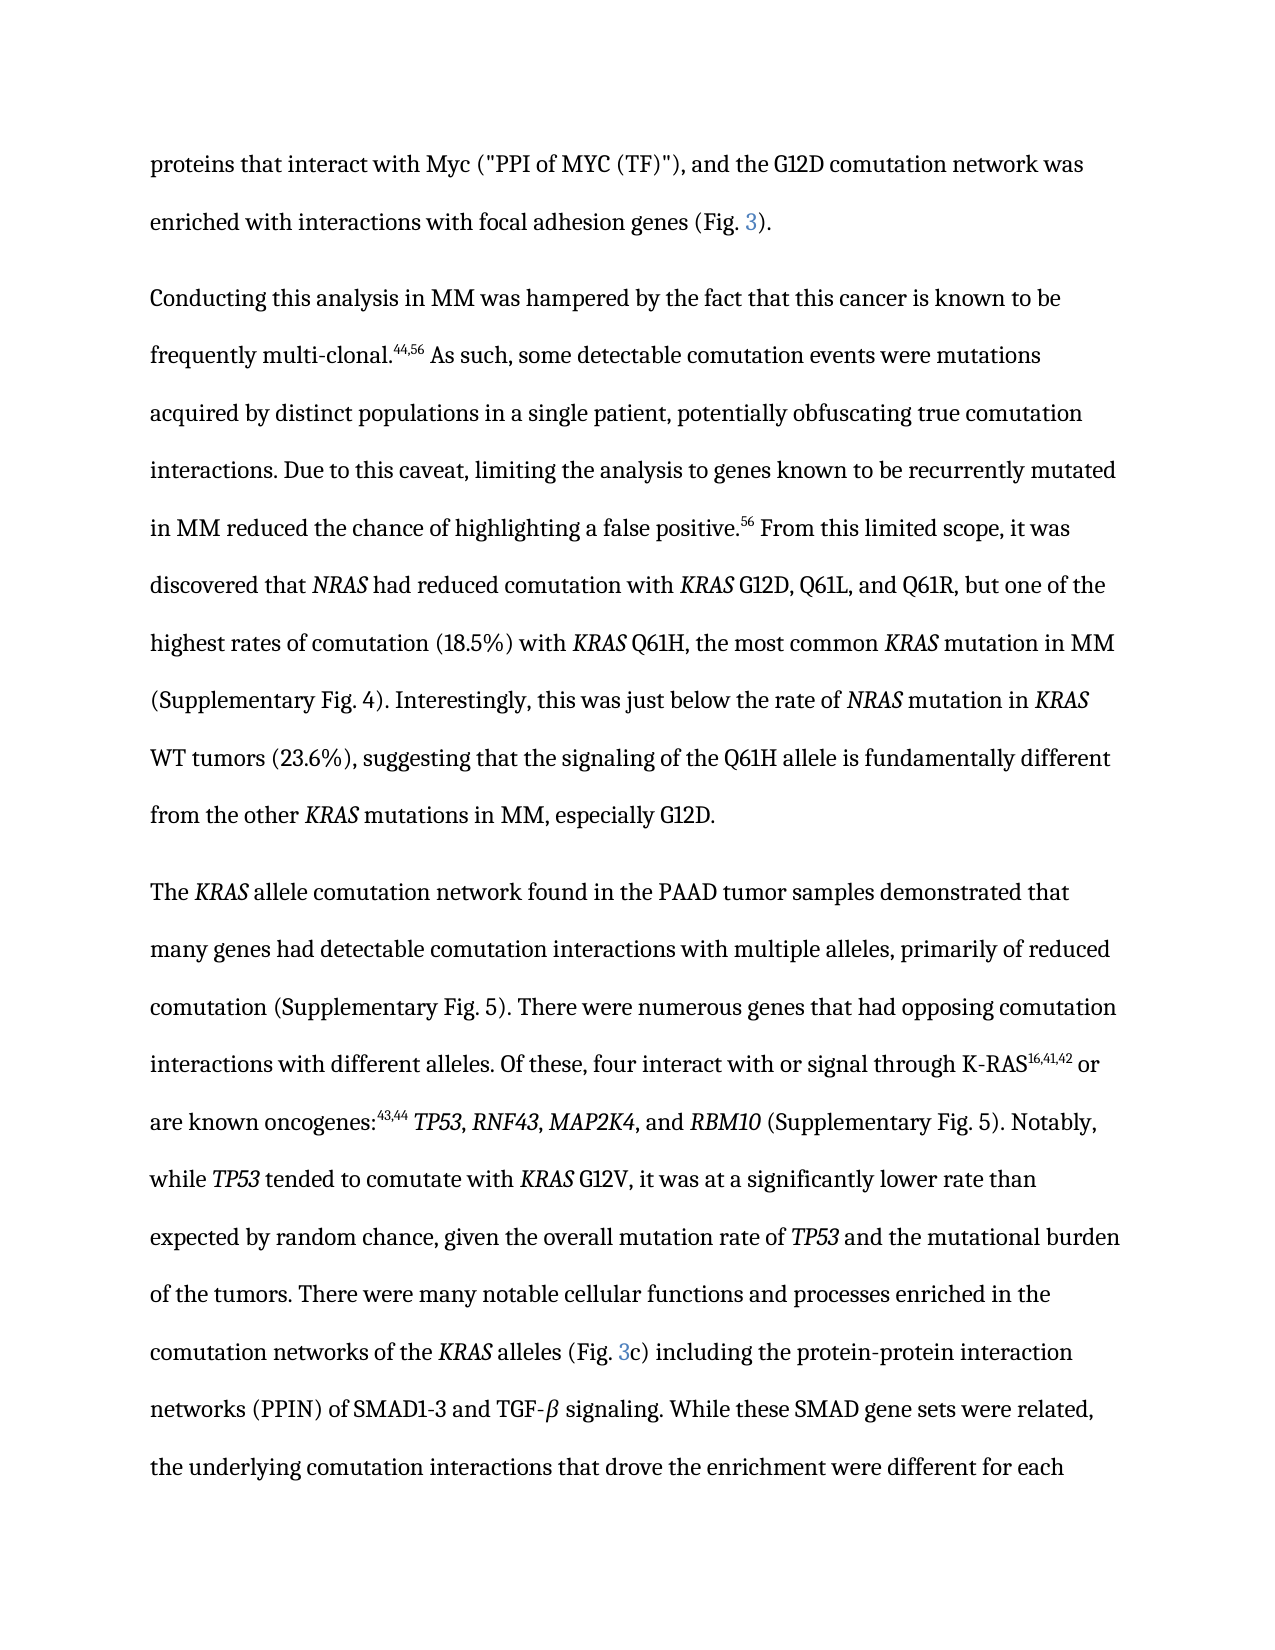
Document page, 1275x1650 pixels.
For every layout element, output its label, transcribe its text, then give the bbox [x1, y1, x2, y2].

text Conducting this analysis in MM was hampered by the fact that this cancer is known to be frequently multi-clonal.44,56 As such, some detectable comutation events were mutations acquired by distinct populations in a single patient, potentially obfuscating true comutation interactions. Due to this caveat, limiting the analysis to genes known to be recurrently mutated in MM reduced the chance of highlighting a false positive.56 From this limited scope, it was discovered that NRAS had reduced comutation with KRAS G12D, Q61L, and Q61R, but one of the highest rates of comutation (18.5%) with KRAS Q61H, the most common KRAS mutation in MM (Supplementary Fig. 4). Interestingly, this was just below the rate of NRAS mutation in KRAS WT tumors (23.6%), suggesting that the signaling of the Q61H allele is fundamentally different from the other KRAS mutations in MM, especially G12D. [150, 284, 1125, 830]
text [150, 877, 1125, 1481]
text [150, 150, 1125, 236]
